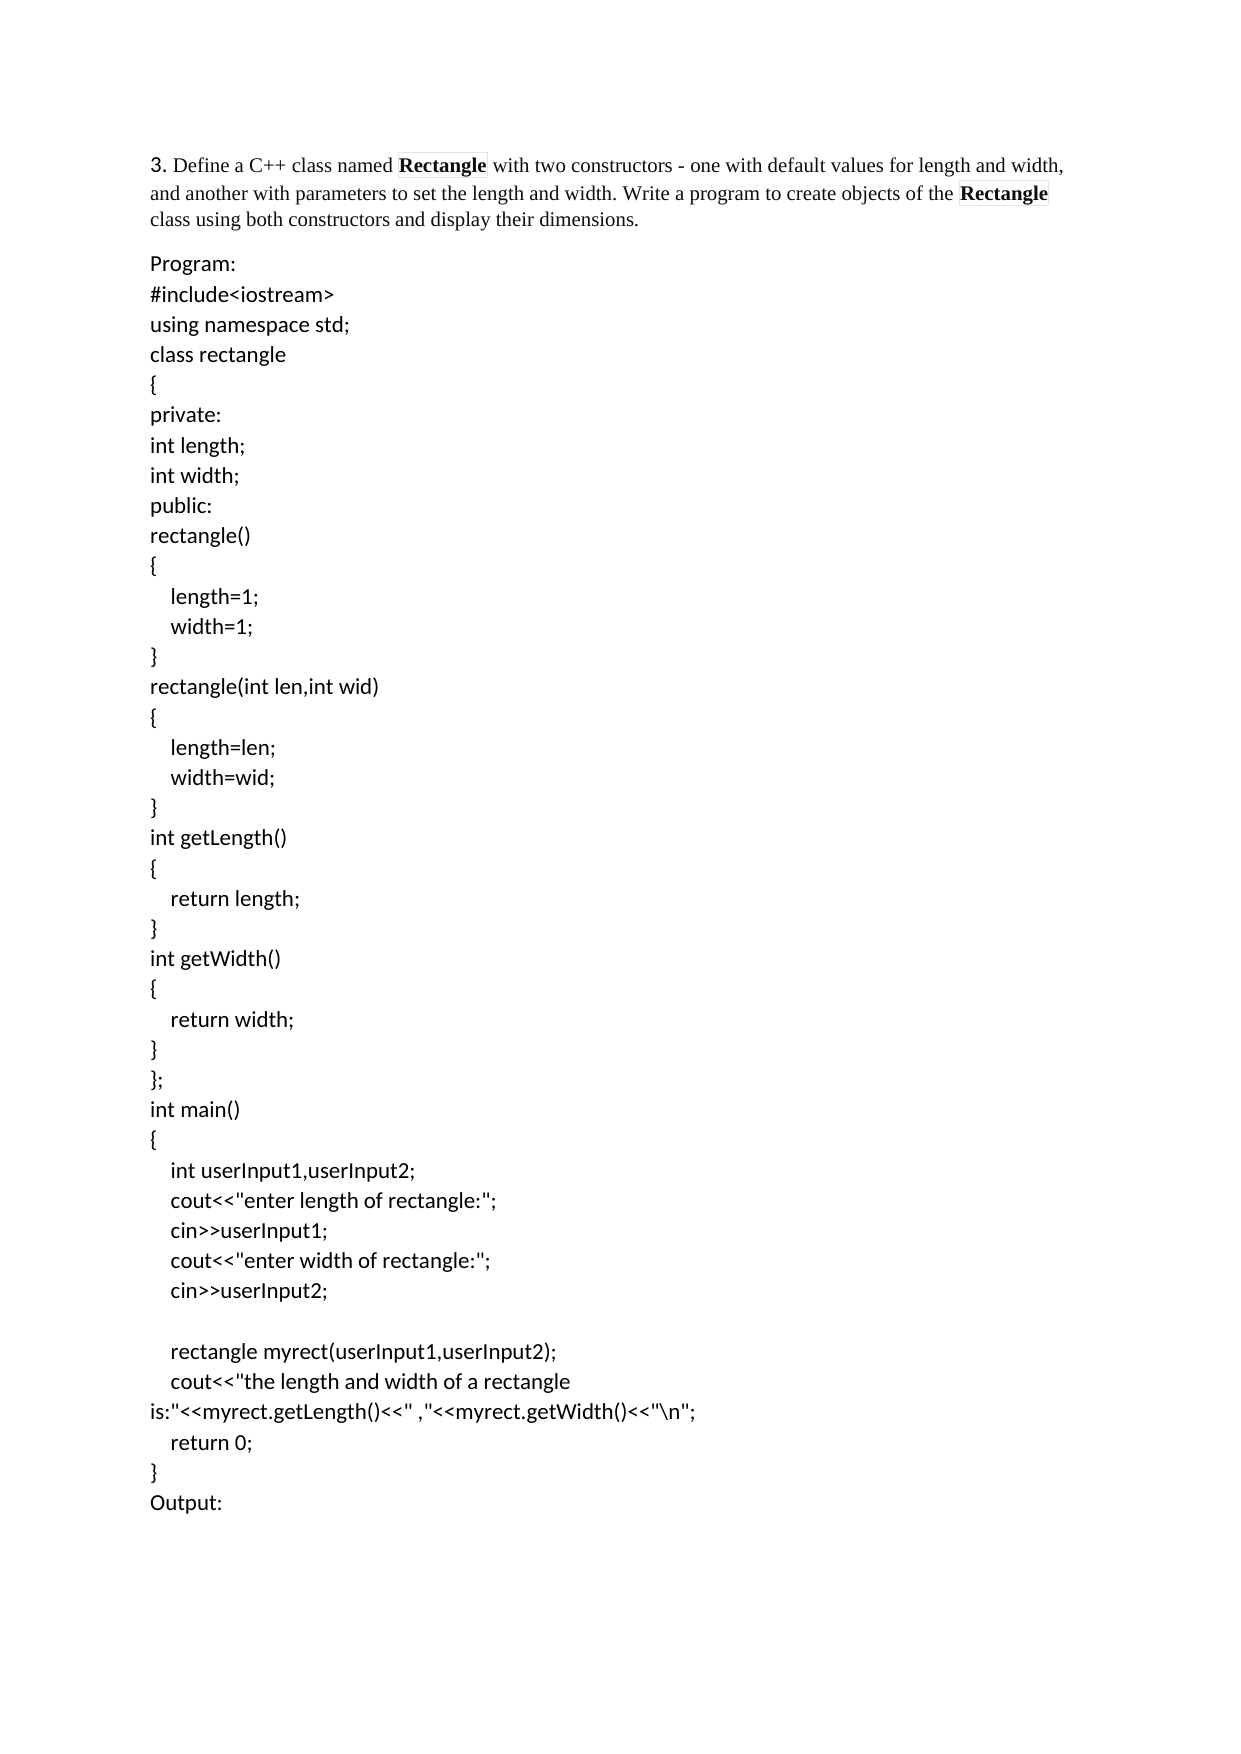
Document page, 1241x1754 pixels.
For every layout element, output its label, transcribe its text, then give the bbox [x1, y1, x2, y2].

text public: [150, 491, 1090, 519]
text cin>>userInput2; [150, 1277, 1090, 1305]
text cout<<"the length and width of a rectangle is:"<<myrect.getLength()<<" ,"<<myrect.getWidth()<<"\n"; [150, 1367, 1090, 1426]
text } [150, 1458, 1090, 1486]
text { [150, 370, 1090, 398]
text #include<iostream> [150, 280, 1090, 308]
text cout<<"enter length of rectangle:"; [150, 1186, 1090, 1214]
text 3. Define a C++ class named Rectangle with two constructors - one with default values for length and width, and another with parameters to set the length and width. Write a program to create objects of the Rectangle class using both constructors and display their dimensions. [150, 150, 1090, 231]
text }; [150, 1065, 1090, 1093]
text int getWidth() [150, 944, 1090, 972]
text { [150, 854, 1090, 882]
text } [150, 1035, 1090, 1063]
text width=wid; [150, 763, 1090, 791]
text cin>>userInput1; [150, 1216, 1090, 1244]
text return length; [150, 884, 1090, 912]
text return width; [150, 1005, 1090, 1033]
text return 0; [150, 1428, 1090, 1456]
text class rectangle [150, 340, 1090, 368]
text { [150, 552, 1090, 580]
text private: [150, 401, 1090, 429]
text length=1; [150, 582, 1090, 610]
text { [150, 703, 1090, 731]
text int userInput1,userInput2; [150, 1156, 1090, 1184]
text using namespace std; [150, 310, 1090, 338]
text int main() [150, 1095, 1090, 1123]
text { [150, 974, 1090, 1003]
text Program: [150, 249, 1090, 278]
text } [150, 642, 1090, 670]
text int width; [150, 461, 1090, 489]
text } [150, 793, 1090, 821]
text int getLength() [150, 823, 1090, 852]
text width=1; [150, 612, 1090, 640]
text rectangle() [150, 521, 1090, 549]
text int length; [150, 431, 1090, 459]
text { [150, 1126, 1090, 1154]
text length=len; [150, 733, 1090, 761]
text cout<<"enter width of rectangle:"; [150, 1246, 1090, 1274]
text rectangle myrect(userInput1,userInput2); [150, 1337, 1090, 1365]
text rectangle(int len,int wid) [150, 672, 1090, 701]
text Output: [150, 1488, 1090, 1516]
text } [150, 914, 1090, 942]
